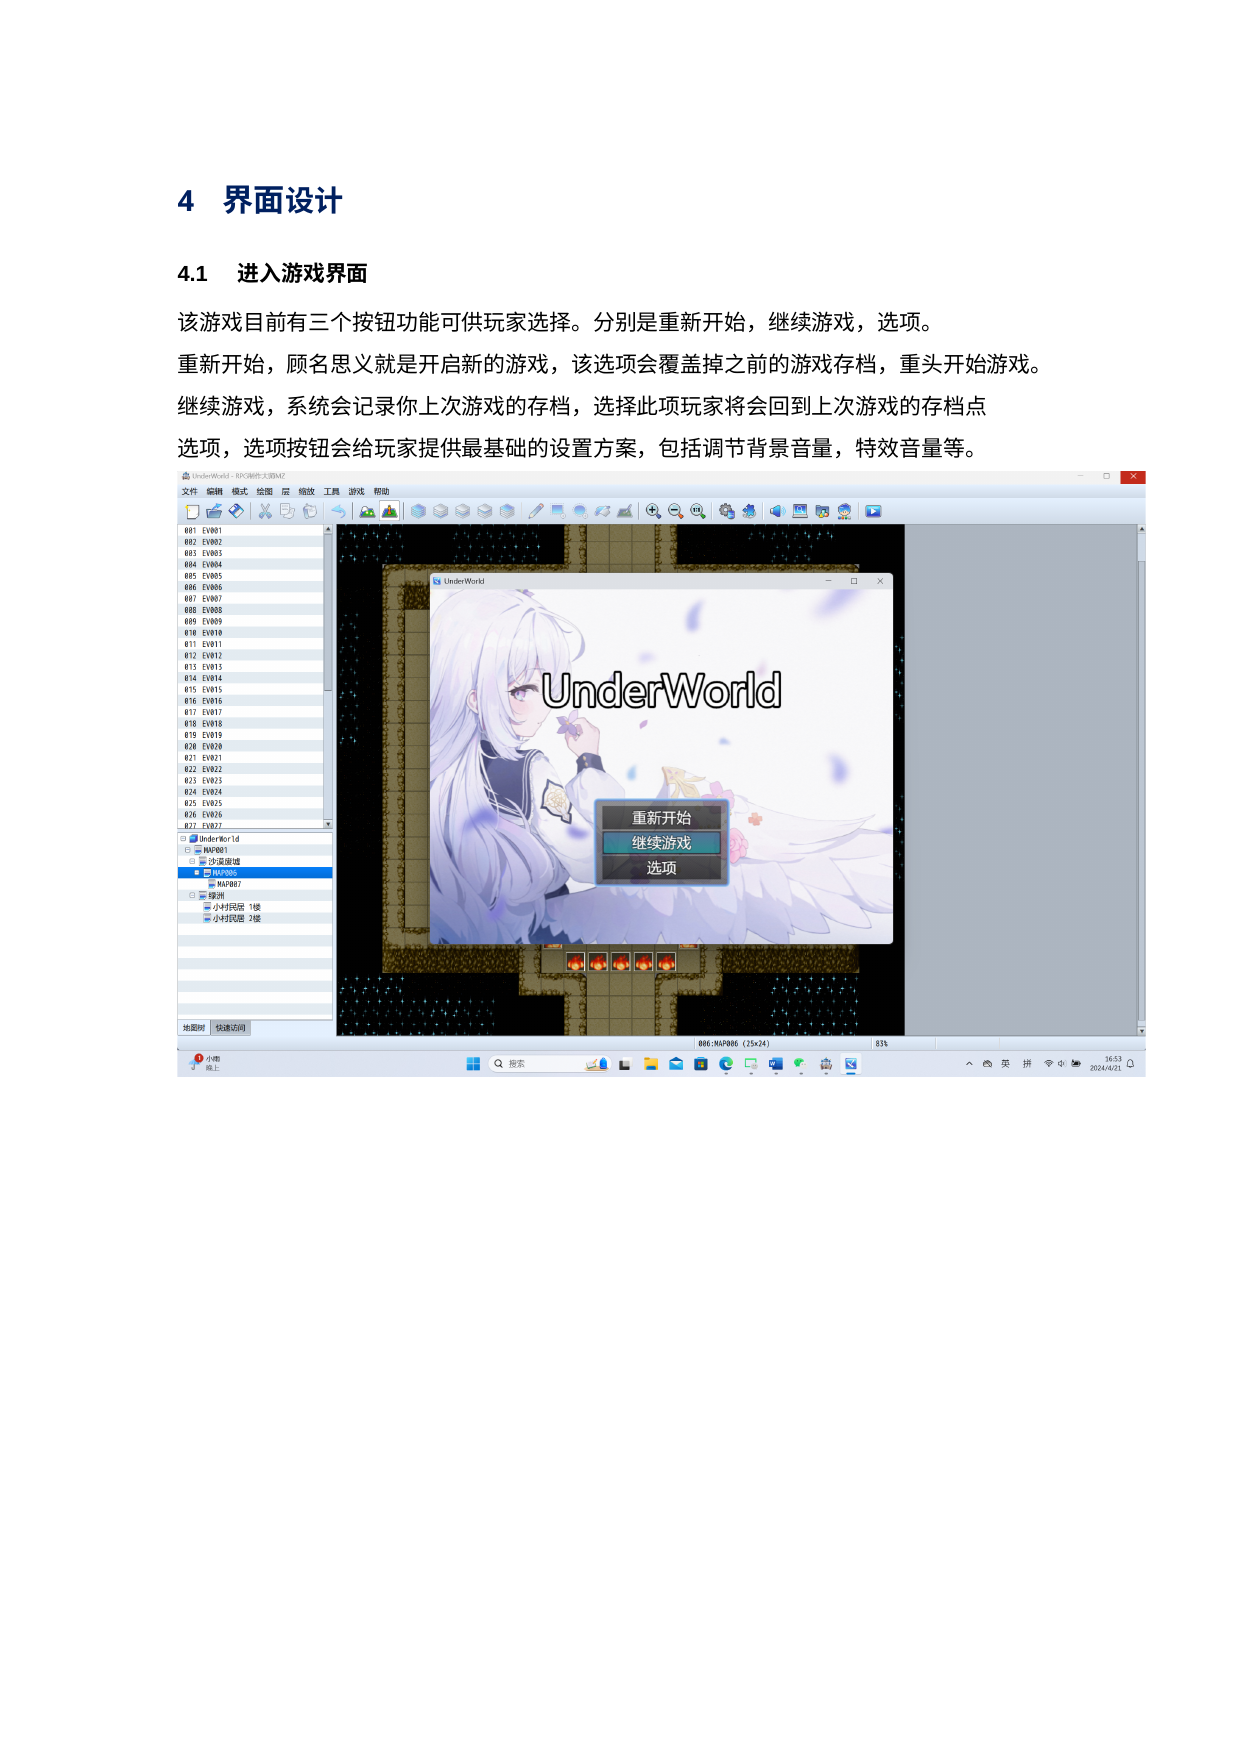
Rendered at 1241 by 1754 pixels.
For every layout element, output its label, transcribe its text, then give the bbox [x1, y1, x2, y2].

list 界面设计 [177, 164, 1116, 232]
list 选项，选项按钮会给玩家提供最基础的设置方案，包括调节背景音量，特效音量等。 [177, 430, 1116, 464]
picture [177, 471, 1146, 1077]
list 继续游戏，系统会记录你上次游戏的存档，选择此项玩家将会回到上次游戏的存档点 [177, 388, 1116, 422]
list 该游戏目前有三个按钮功能可供玩家选择。分别是重新开始，继续游戏，选项。 [177, 304, 1116, 338]
list 重新开始，顾名思义就是开启新的游戏，该选项会覆盖掉之前的游戏存档，重头开始游戏。 [177, 346, 1116, 380]
subtitle 进入游戏界面 [177, 254, 1116, 288]
